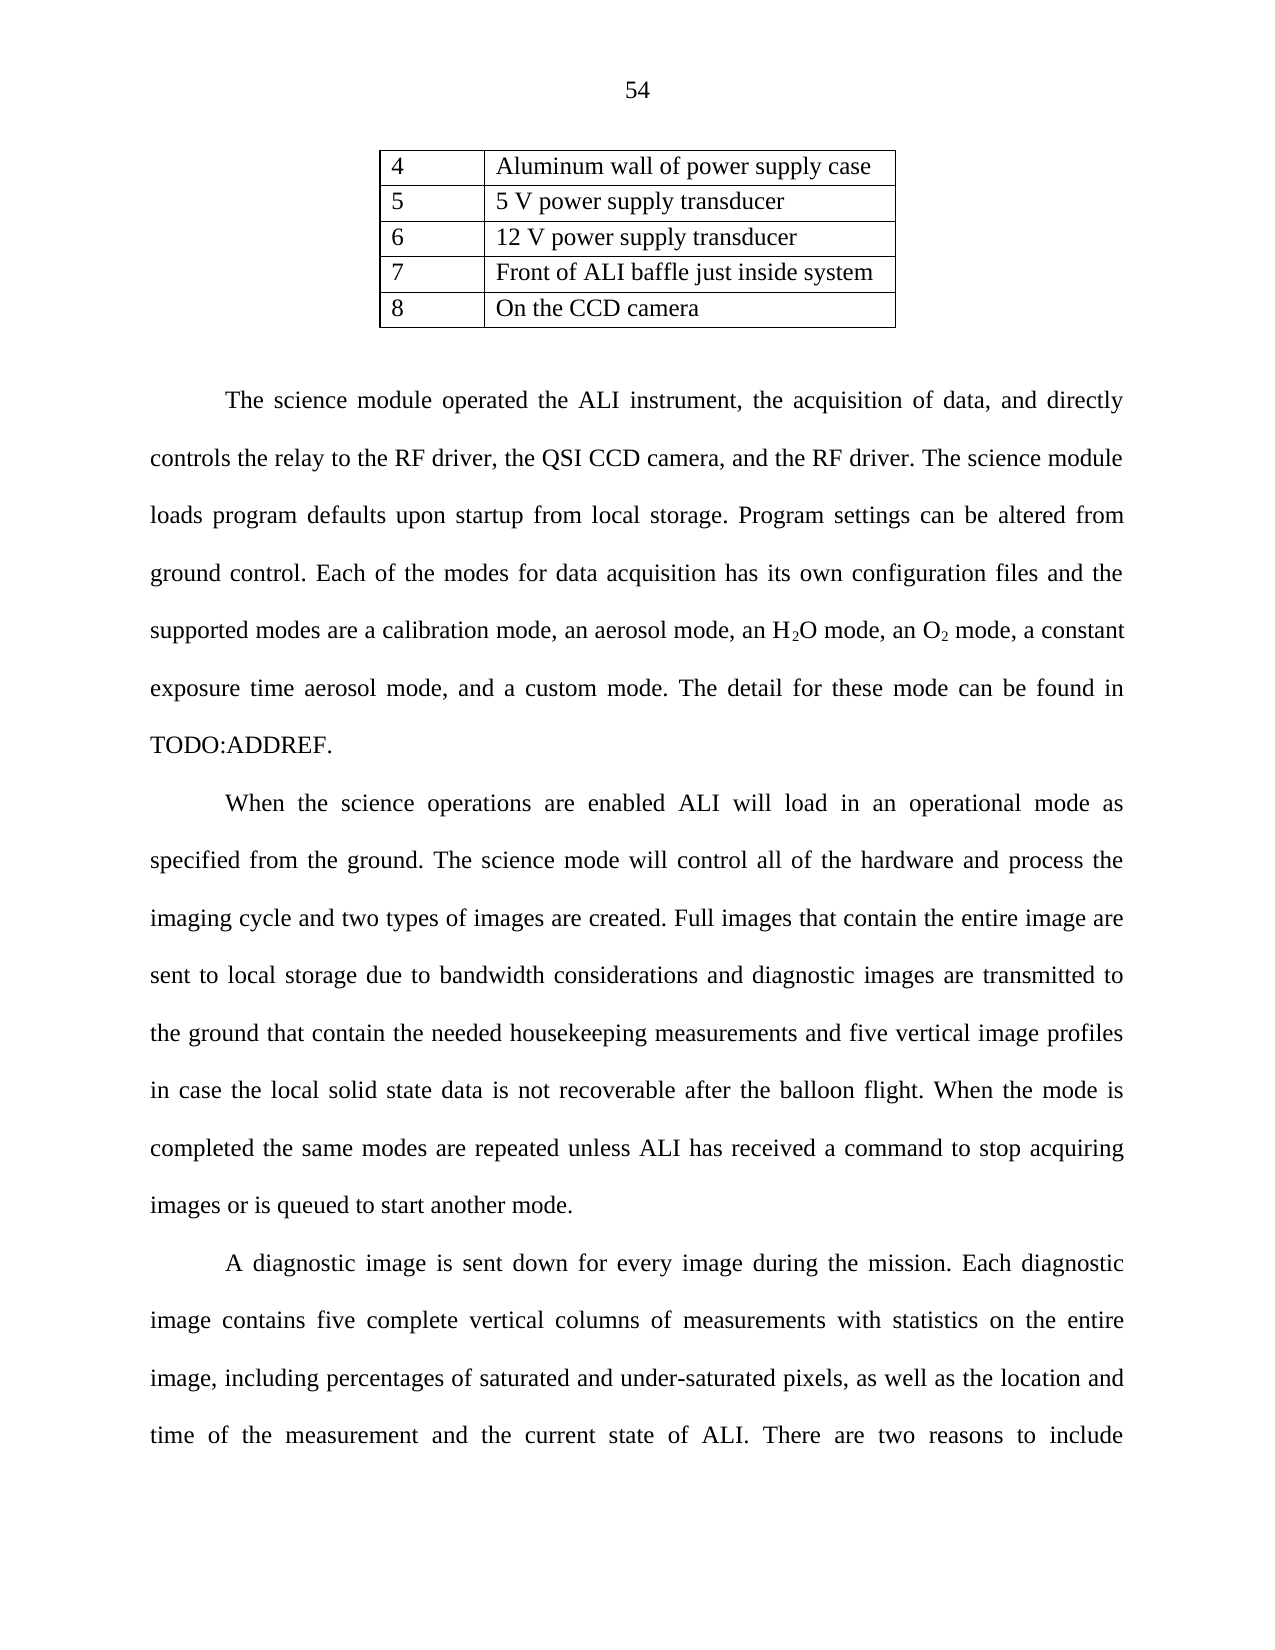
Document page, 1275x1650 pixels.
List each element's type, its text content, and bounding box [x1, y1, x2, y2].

table_cell 12 V power supply transducer [485, 222, 895, 256]
table_cell 8 [381, 293, 484, 327]
table_cell 6 [381, 222, 484, 256]
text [150, 1248, 1125, 1449]
table_cell On the CCD camera [485, 293, 895, 327]
text The science module operated the ALI instrument, the acquisition of data, and directly controls the relay to the RF driver, the QSI CCD camera, and the RF driver. The science module loads program defaults upon startup from local storage. Program settings can be altered from ground control. Each of the modes for data acquisition has its own configuration files and the supported modes are a calibration mode, an aerosol mode, an H2O mode, an O2 mode, a constant exposure time aerosol mode, and a custom mode. The detail for these mode can be found in TODO:ADDREF. [150, 386, 1125, 759]
table_cell 5 V power supply transducer [485, 186, 895, 221]
table_cell Front of ALI baffle just inside system [485, 257, 895, 292]
table_cell 5 [381, 186, 484, 221]
table_cell 7 [381, 257, 484, 292]
text When the science operations are enabled ALI will load in an operational mode as specified from the ground. The science mode will control all of the hardware and process the imaging cycle and two types of images are created. Full images that contain the entire image are sent to local storage due to bandwidth considerations and diagnostic images are transmitted to the ground that contain the needed housekeeping measurements and five vertical image profiles in case the local solid state data is not recoverable after the balloon flight. When the mode is completed the same modes are repeated unless ALI has received a command to stop acquiring images or is queued to start another mode. [150, 788, 1125, 1219]
table_cell 4 [381, 151, 484, 185]
table_cell Aluminum wall of power supply case [485, 151, 895, 185]
